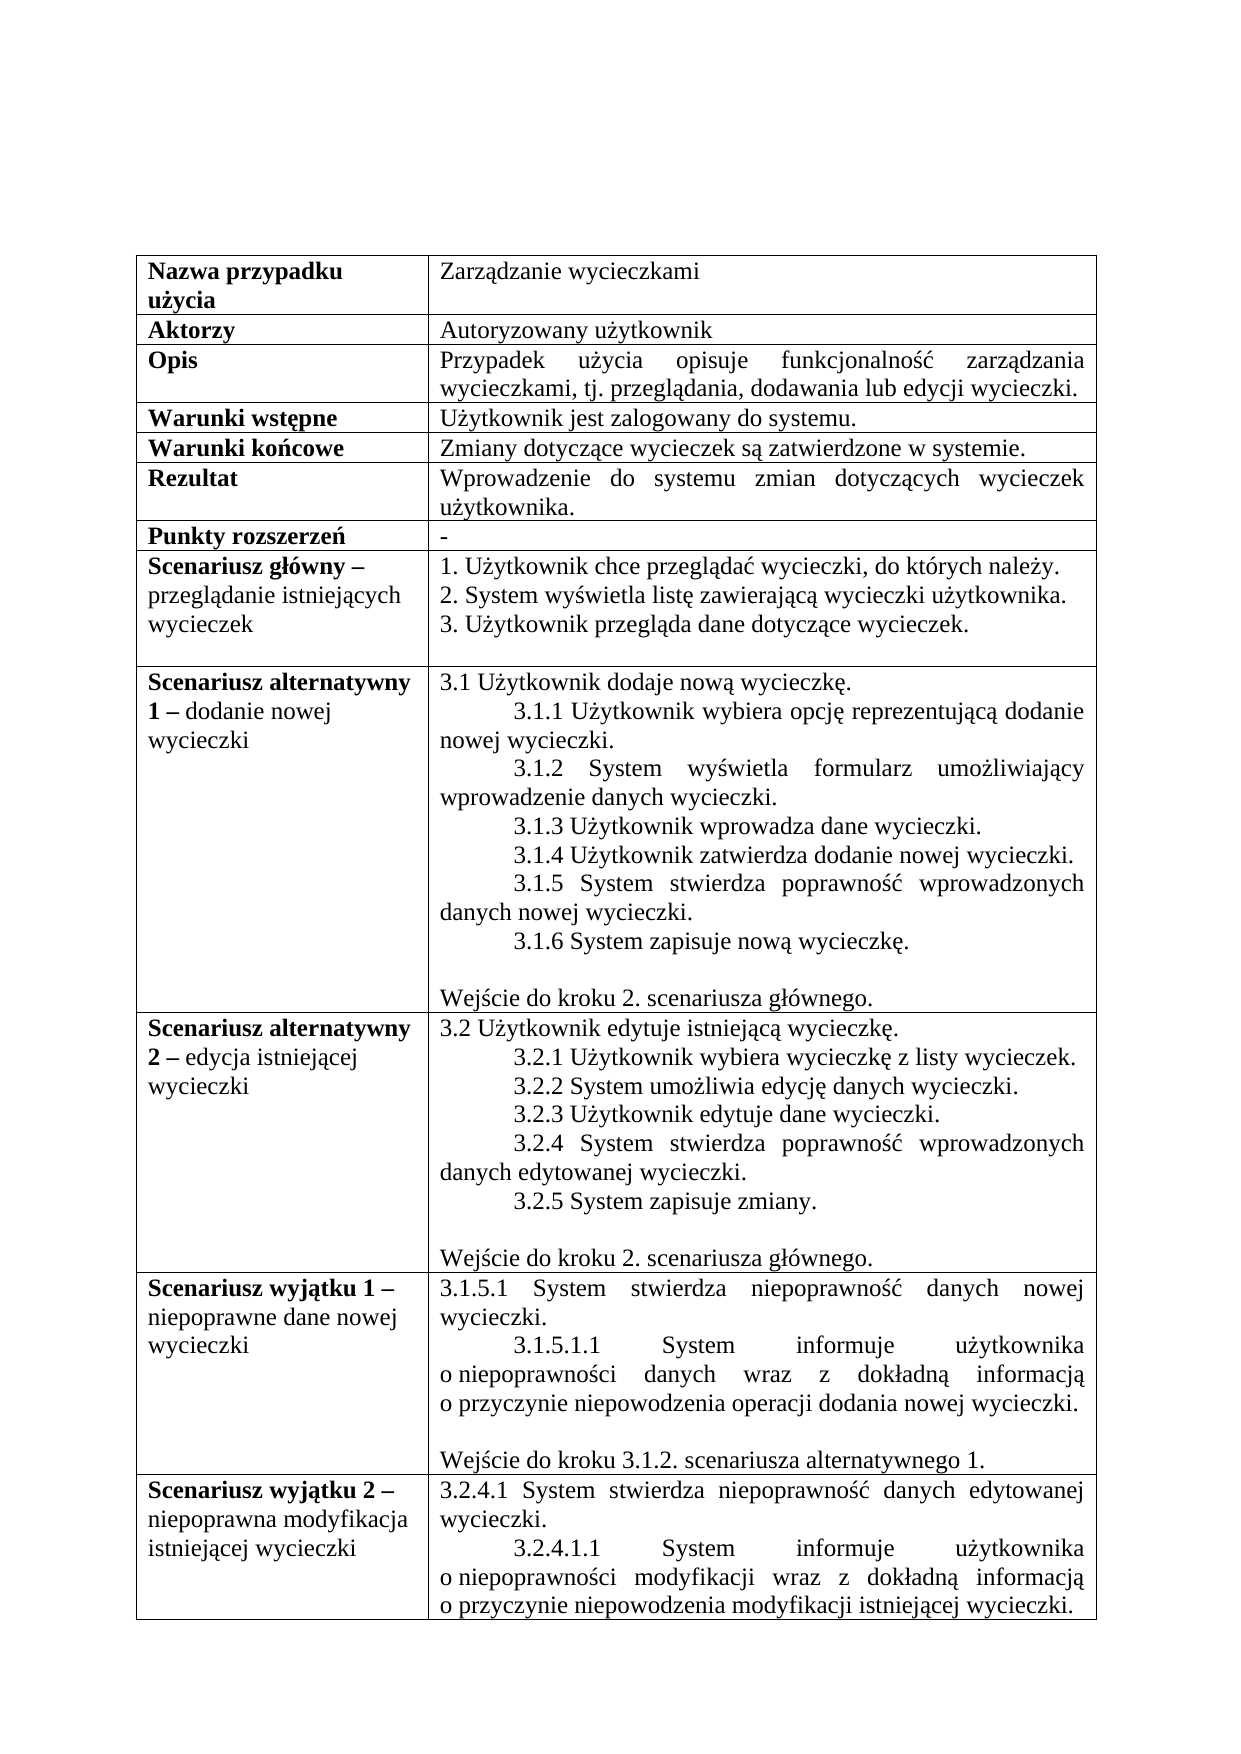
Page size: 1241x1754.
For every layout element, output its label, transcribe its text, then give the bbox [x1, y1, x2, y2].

table_cell Autoryzowany użytkownik [429, 315, 1096, 344]
table_cell Punkty rozszerzeń [137, 521, 428, 550]
table_cell - [429, 521, 1096, 550]
table_cell Warunki końcowe [137, 433, 428, 462]
table_cell Warunki wstępne [137, 403, 428, 432]
table_cell Użytkownik jest zalogowany do systemu. [429, 403, 1096, 432]
table_cell Scenariusz główny – przeglądanie istniejących wycieczek [137, 551, 428, 666]
table_cell Rezultat [137, 463, 428, 520]
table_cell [429, 1475, 1096, 1619]
table_cell Wprowadzenie do systemu zmian dotyczących wycieczek użytkownika. [429, 463, 1096, 520]
table_cell Opis [137, 345, 428, 402]
table_header Nazwa przypadku użycia [137, 256, 428, 314]
table_cell Zmiany dotyczące wycieczek są zatwierdzone w systemie. [429, 433, 1096, 462]
table_cell Scenariusz wyjątku 1 – niepoprawne dane nowej wycieczki [137, 1273, 428, 1474]
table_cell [137, 1475, 428, 1619]
table_cell Przypadek użycia opisuje funkcjonalność zarządzania wycieczkami, tj. przeglądania, dodawania lub edycji wycieczki. [429, 345, 1096, 402]
table_cell Aktorzy [137, 315, 428, 344]
table_cell 1. Użytkownik chce przeglądać wycieczki, do których należy. 2. System wyświetla listę zawierającą wycieczki użytkownika. 3. Użytkownik przegląda dane dotyczące wycieczek. [429, 551, 1096, 666]
table_header Zarządzanie wycieczkami [429, 256, 1096, 314]
table_cell 3.1.5.1 System stwierdza niepoprawność danych nowej wycieczki. 3.1.5.1.1 System informuje użytkownika o niepoprawności danych wraz z dokładną informacją o przyczynie niepowodzenia operacji dodania nowej wycieczki. Wejście do kroku 3.1.2. scenariusza alternatywnego 1. [429, 1273, 1096, 1474]
table_cell Scenariusz alternatywny 2 – edycja istniejącej wycieczki [137, 1013, 428, 1272]
table_cell 3.2 Użytkownik edytuje istniejącą wycieczkę. 3.2.1 Użytkownik wybiera wycieczkę z listy wycieczek. 3.2.2 System umożliwia edycję danych wycieczki. 3.2.3 Użytkownik edytuje dane wycieczki. 3.2.4 System stwierdza poprawność wprowadzonych danych edytowanej wycieczki. 3.2.5 System zapisuje zmiany. Wejście do kroku 2. scenariusza głównego. [429, 1013, 1096, 1272]
table_cell Scenariusz alternatywny 1 – dodanie nowej wycieczki [137, 667, 428, 1012]
table_cell 3.1 Użytkownik dodaje nową wycieczkę. 3.1.1 Użytkownik wybiera opcję reprezentującą dodanie nowej wycieczki. 3.1.2 System wyświetla formularz umożliwiający wprowadzenie danych wycieczki. 3.1.3 Użytkownik wprowadza dane wycieczki. 3.1.4 Użytkownik zatwierdza dodanie nowej wycieczki. 3.1.5 System stwierdza poprawność wprowadzonych danych nowej wycieczki. 3.1.6 System zapisuje nową wycieczkę. Wejście do kroku 2. scenariusza głównego. [429, 667, 1096, 1012]
